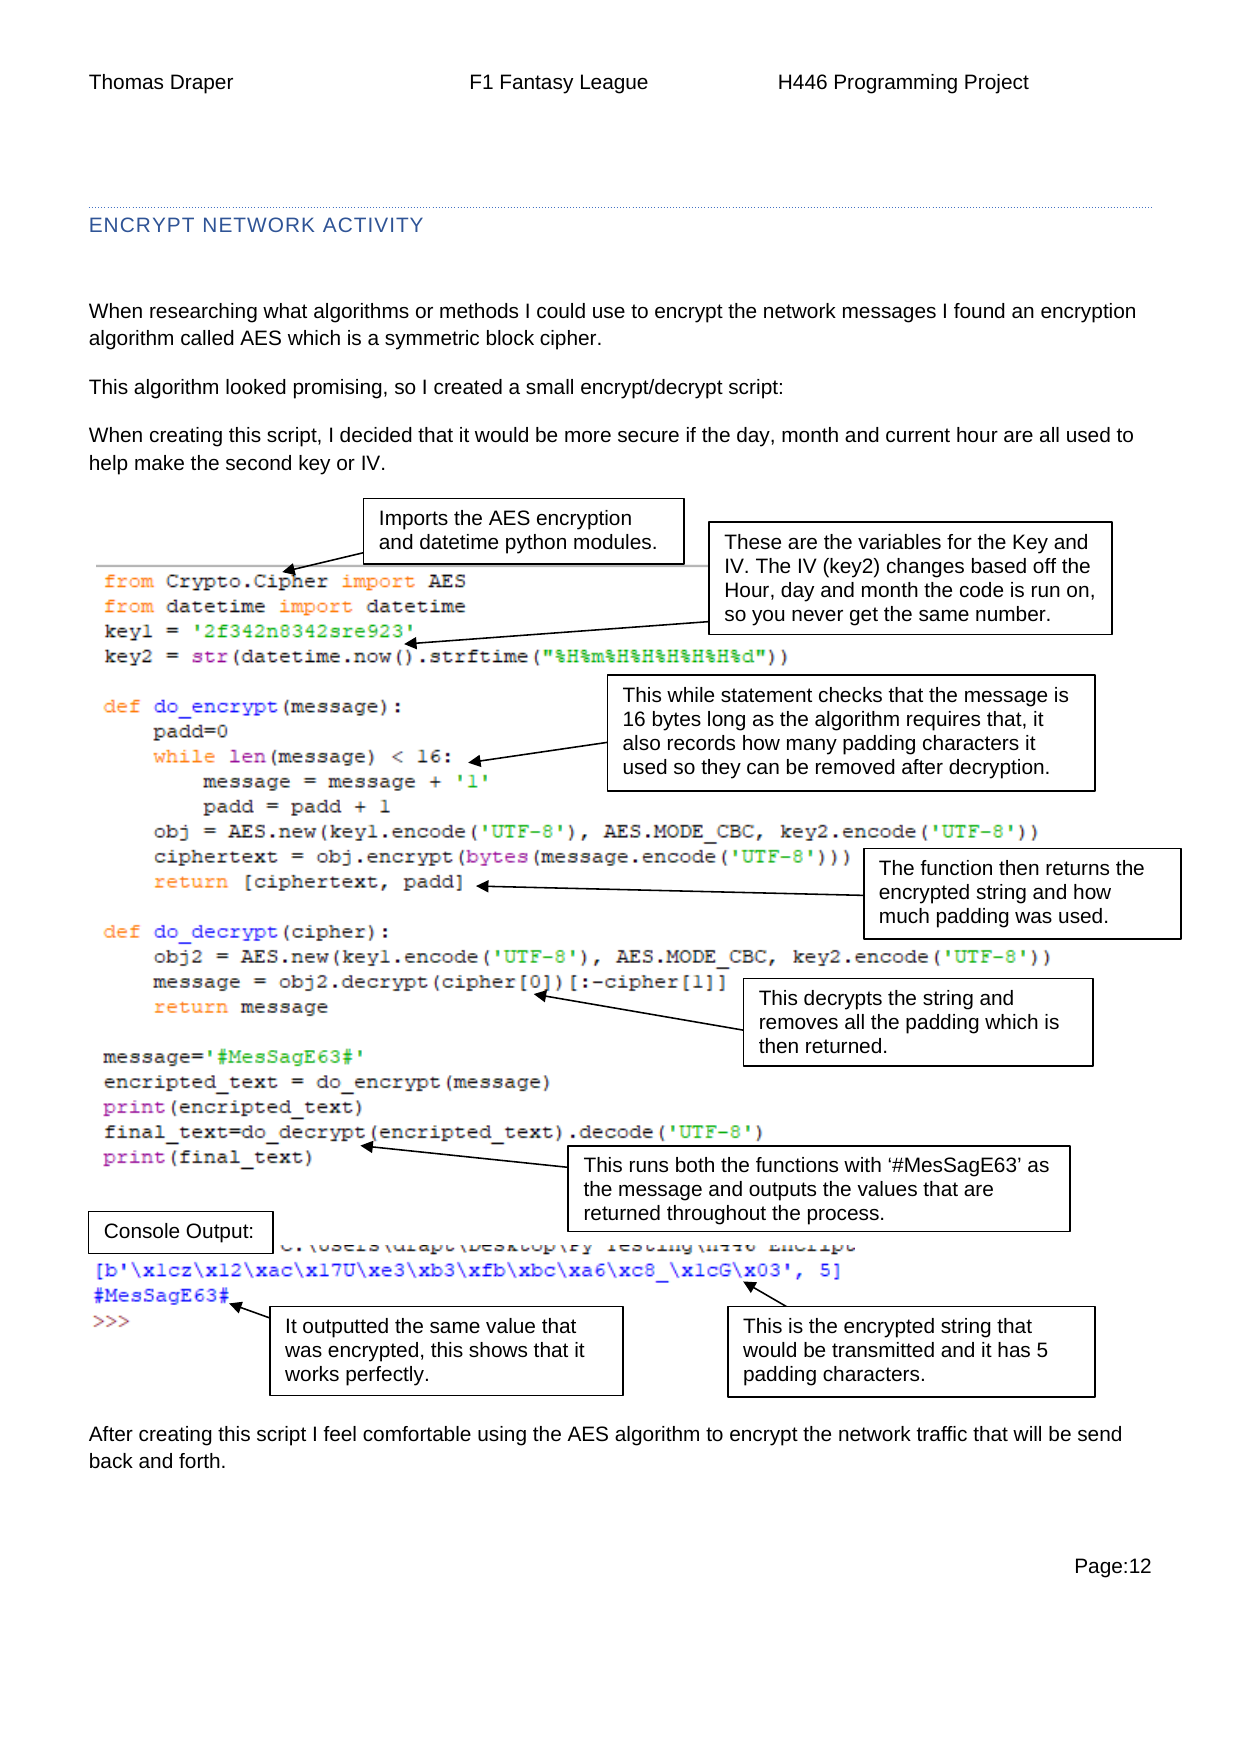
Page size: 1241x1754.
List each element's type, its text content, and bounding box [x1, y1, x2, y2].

picture [96, 564, 1061, 1182]
picture [88, 1245, 855, 1335]
text When creating this script, I decided that it would be more secure if the day, month and current hour are all used to help make the second key or IV. [89, 423, 1152, 474]
subtitle Encrypt network activity [89, 207, 1152, 236]
text This algorithm looked promising, so I created a small encrypt/decrypt script: [89, 374, 1152, 398]
text After creating this script I feel comfortable using the AES algorithm to encrypt the network traffic that will be send back and forth. [89, 1422, 1152, 1473]
text When researching what algorithms or methods I could use to encrypt the network messages I found an encryption algorithm called AES which is a symmetric block cipher. [89, 299, 1152, 350]
